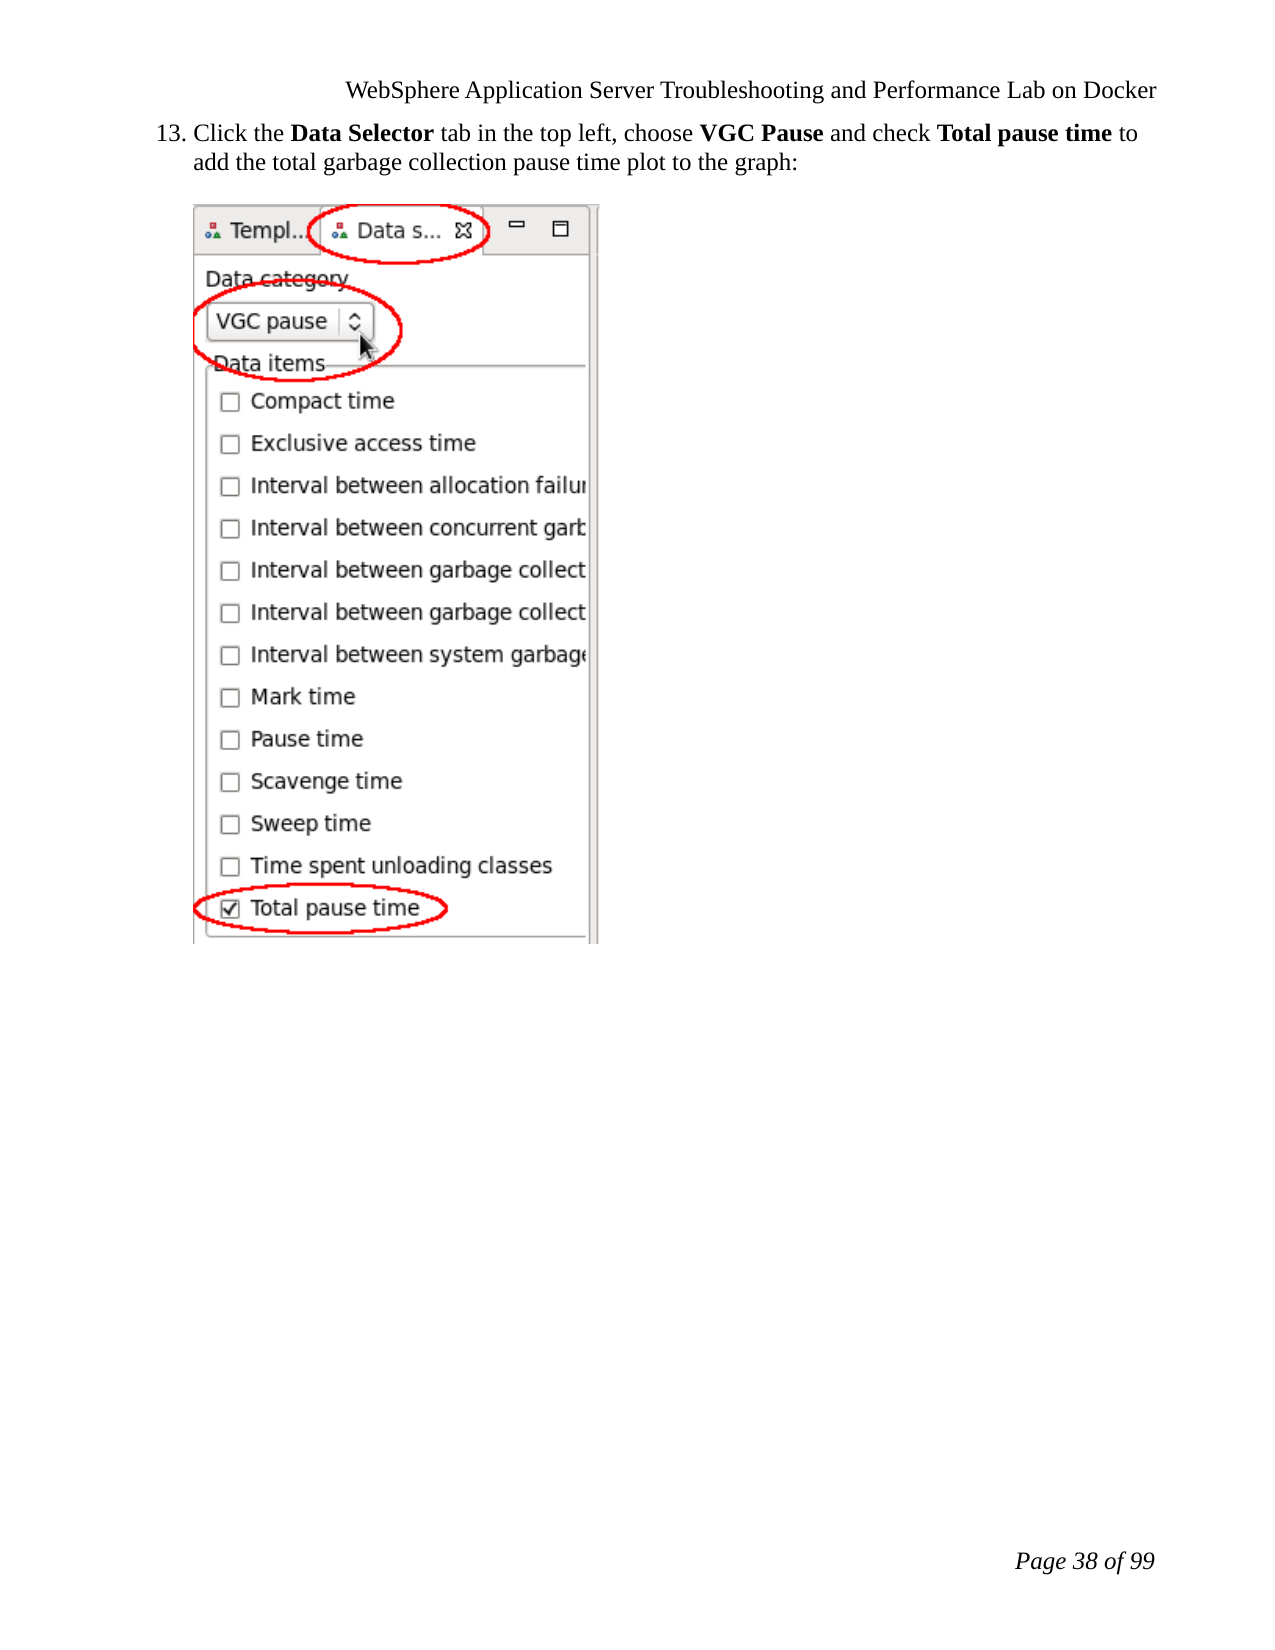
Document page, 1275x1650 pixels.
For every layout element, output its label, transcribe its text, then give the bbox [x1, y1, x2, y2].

picture [193, 204, 600, 944]
